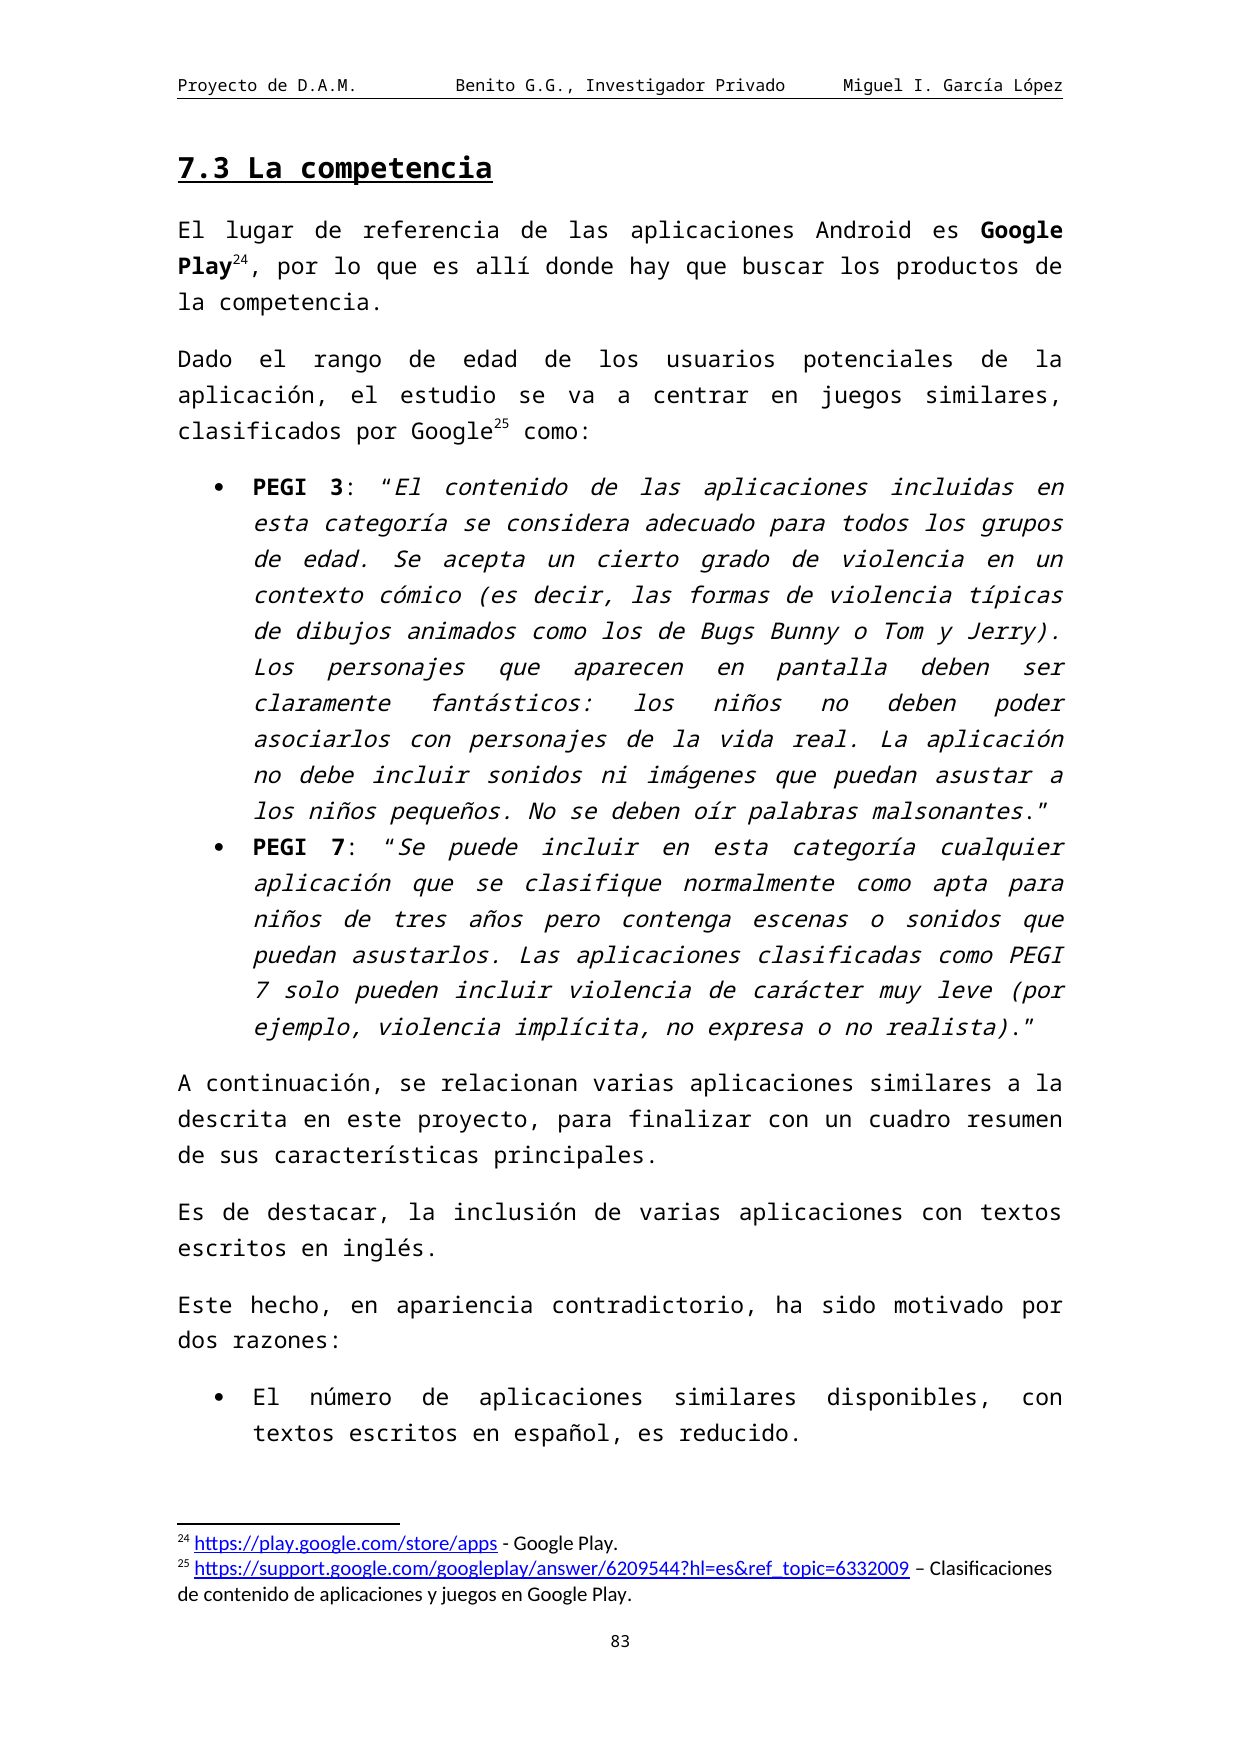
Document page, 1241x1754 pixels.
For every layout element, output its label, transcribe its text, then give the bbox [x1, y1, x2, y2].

list PEGI 7: “Se puede incluir en esta categoría cualquier aplicación que se clasifique normalmente como apta para niños de tres años pero contenga escenas o sonidos que puedan asustarlos. Las aplicaciones clasificadas como PEGI 7 solo pueden incluir violencia de carácter muy leve (por ejemplo, violencia implícita, no expresa o no realista).” [215, 831, 1063, 1042]
text Este hecho, en apariencia contradictorio, ha sido motivado por dos razones: [177, 1288, 1063, 1356]
text El lugar de referencia de las aplicaciones Android es Google Play, por lo que es allí donde hay que buscar los productos de la competencia. [177, 214, 1063, 317]
text 7.3 La competencia [177, 148, 1063, 187]
text A continuación, se relacionan varias aplicaciones similares a la descrita en este proyecto, para finalizar con un cuadro resumen de sus características principales. [177, 1067, 1063, 1170]
list El número de aplicaciones similares disponibles, con textos escritos en español, es reducido. [215, 1381, 1063, 1448]
text Es de destacar, la inclusión de varias aplicaciones con textos escritos en inglés. [177, 1196, 1063, 1263]
text Dado el rango de edad de los usuarios potenciales de la aplicación, el estudio se va a centrar en juegos similares, clasificados por Google como: [177, 343, 1063, 446]
list PEGI 3: “El contenido de las aplicaciones incluidas en esta categoría se considera adecuado para todos los grupos de edad. Se acepta un cierto grado de violencia en un contexto cómico (es decir, las formas de violencia típicas de dibujos animados como los de Bugs Bunny o Tom y Jerry). Los personajes que aparecen en pantalla deben ser claramente fantásticos: los niños no deben poder asociarlos con personajes de la vida real. La aplicación no debe incluir sonidos ni imágenes que puedan asustar a los niños pequeños. No se deben oír palabras malsonantes.” [215, 471, 1063, 826]
